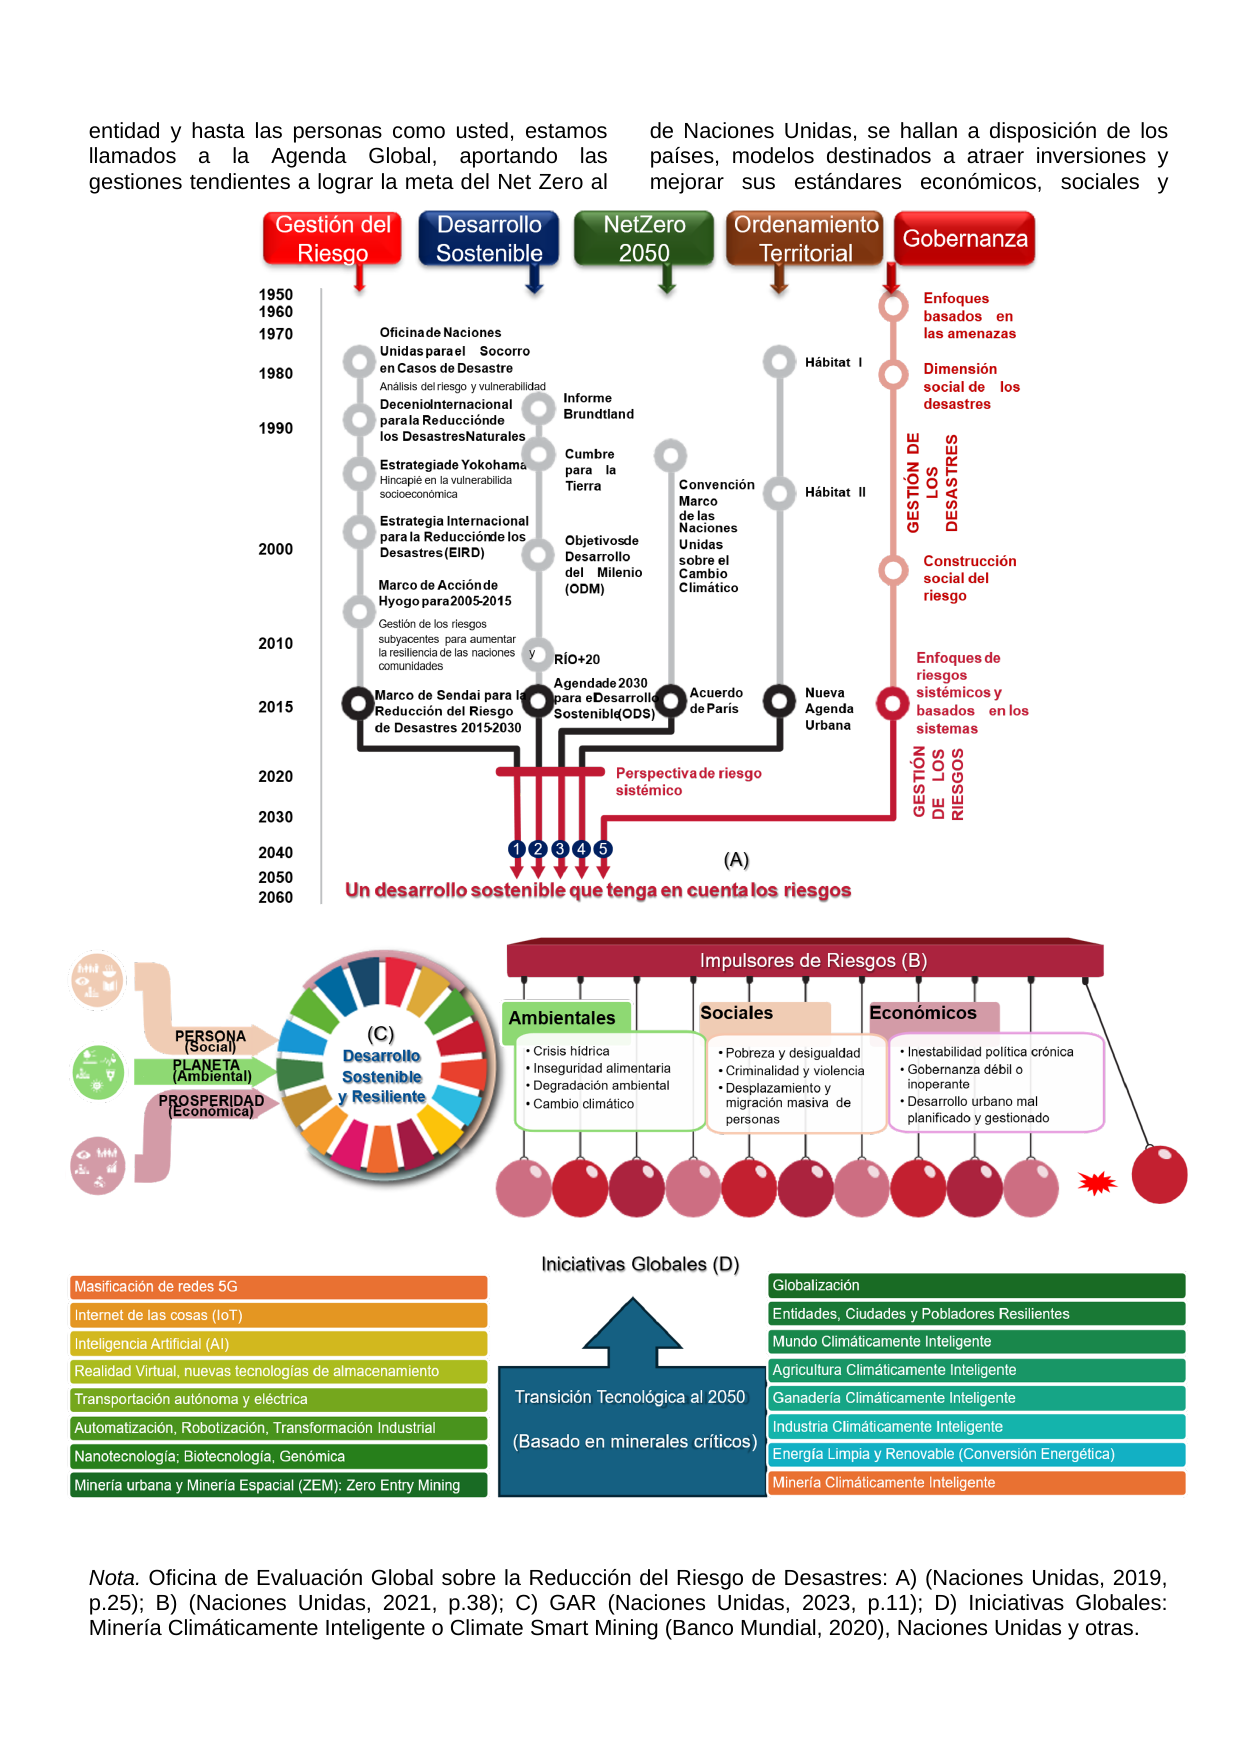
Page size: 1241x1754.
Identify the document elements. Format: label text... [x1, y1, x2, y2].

picture [65, 198, 1188, 1502]
text Nota. Oficina de Evaluación Global sobre la Reducción del Riesgo de Desastres: A) (Naciones Unidas, 2019, p.25); B) (Naciones Unidas, 2021, p.38); C) GAR (Naciones Unidas, 2023, p.11); D) Iniciativas Globales: Minería Climáticamente Inteligente o Climate Smart Mining (Banco Mundial, 2020), Naciones Unidas y otras. [89, 1565, 1169, 1640]
text Desde el año 1990, cuando se planteó el desafío del desarrollo sostenible a nivel global bajo el auspicio de Naciones Unidas, se hallan a disposición de los países, modelos destinados a atraer inversiones y mejorar sus estándares económicos, sociales y ambientales con una buena gobernanza, propuestas por la Organización para la Cooperación y el Desarrollo Económicos (OCDE), el Banco Mundial, iniciativa "Consenso de Washington" propuesto en 1990 y otros, medidas de tres etapas que se ilustran en la Figura 3 (Martínez, 2012). [649, 118, 1169, 198]
